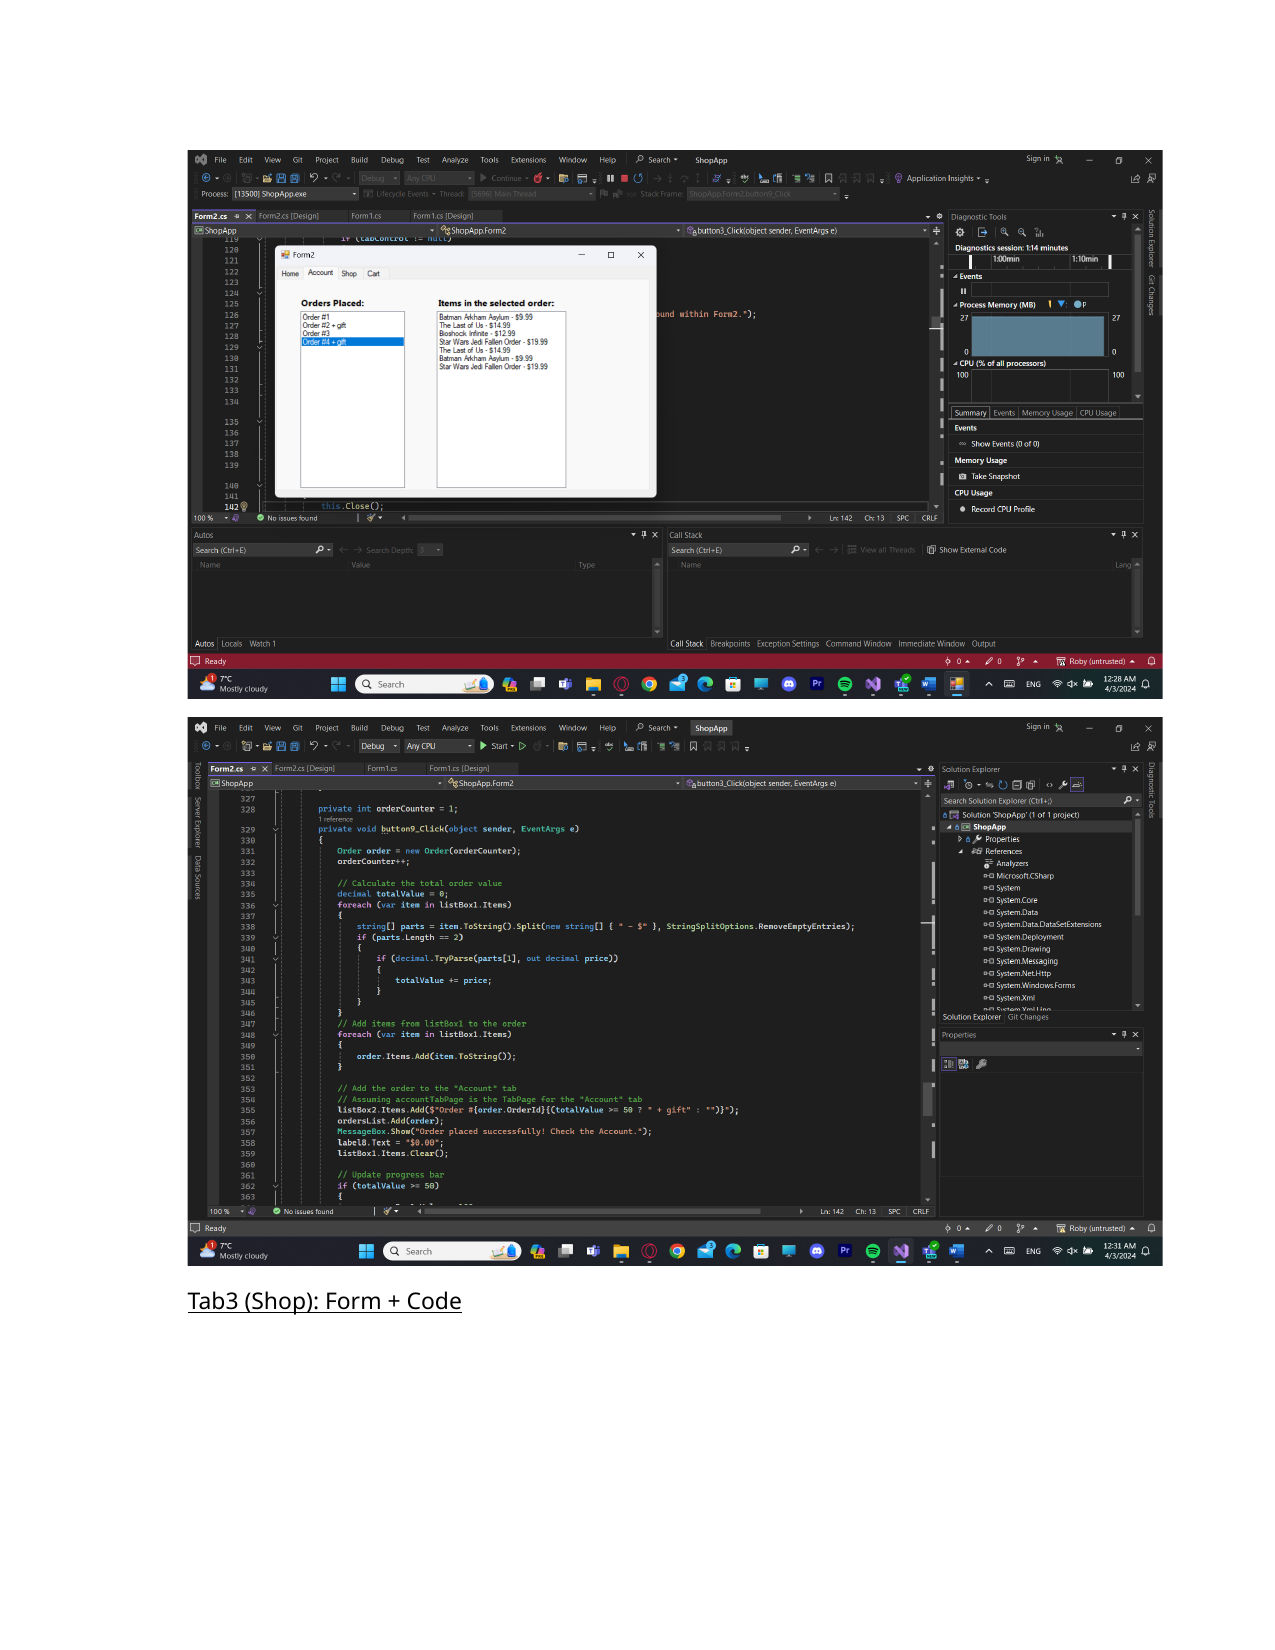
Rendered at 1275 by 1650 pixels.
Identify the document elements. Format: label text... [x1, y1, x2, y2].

picture [187, 717, 1163, 1266]
picture [187, 150, 1163, 699]
text Tab3 (Shop): Form + Code [187, 1285, 1125, 1316]
